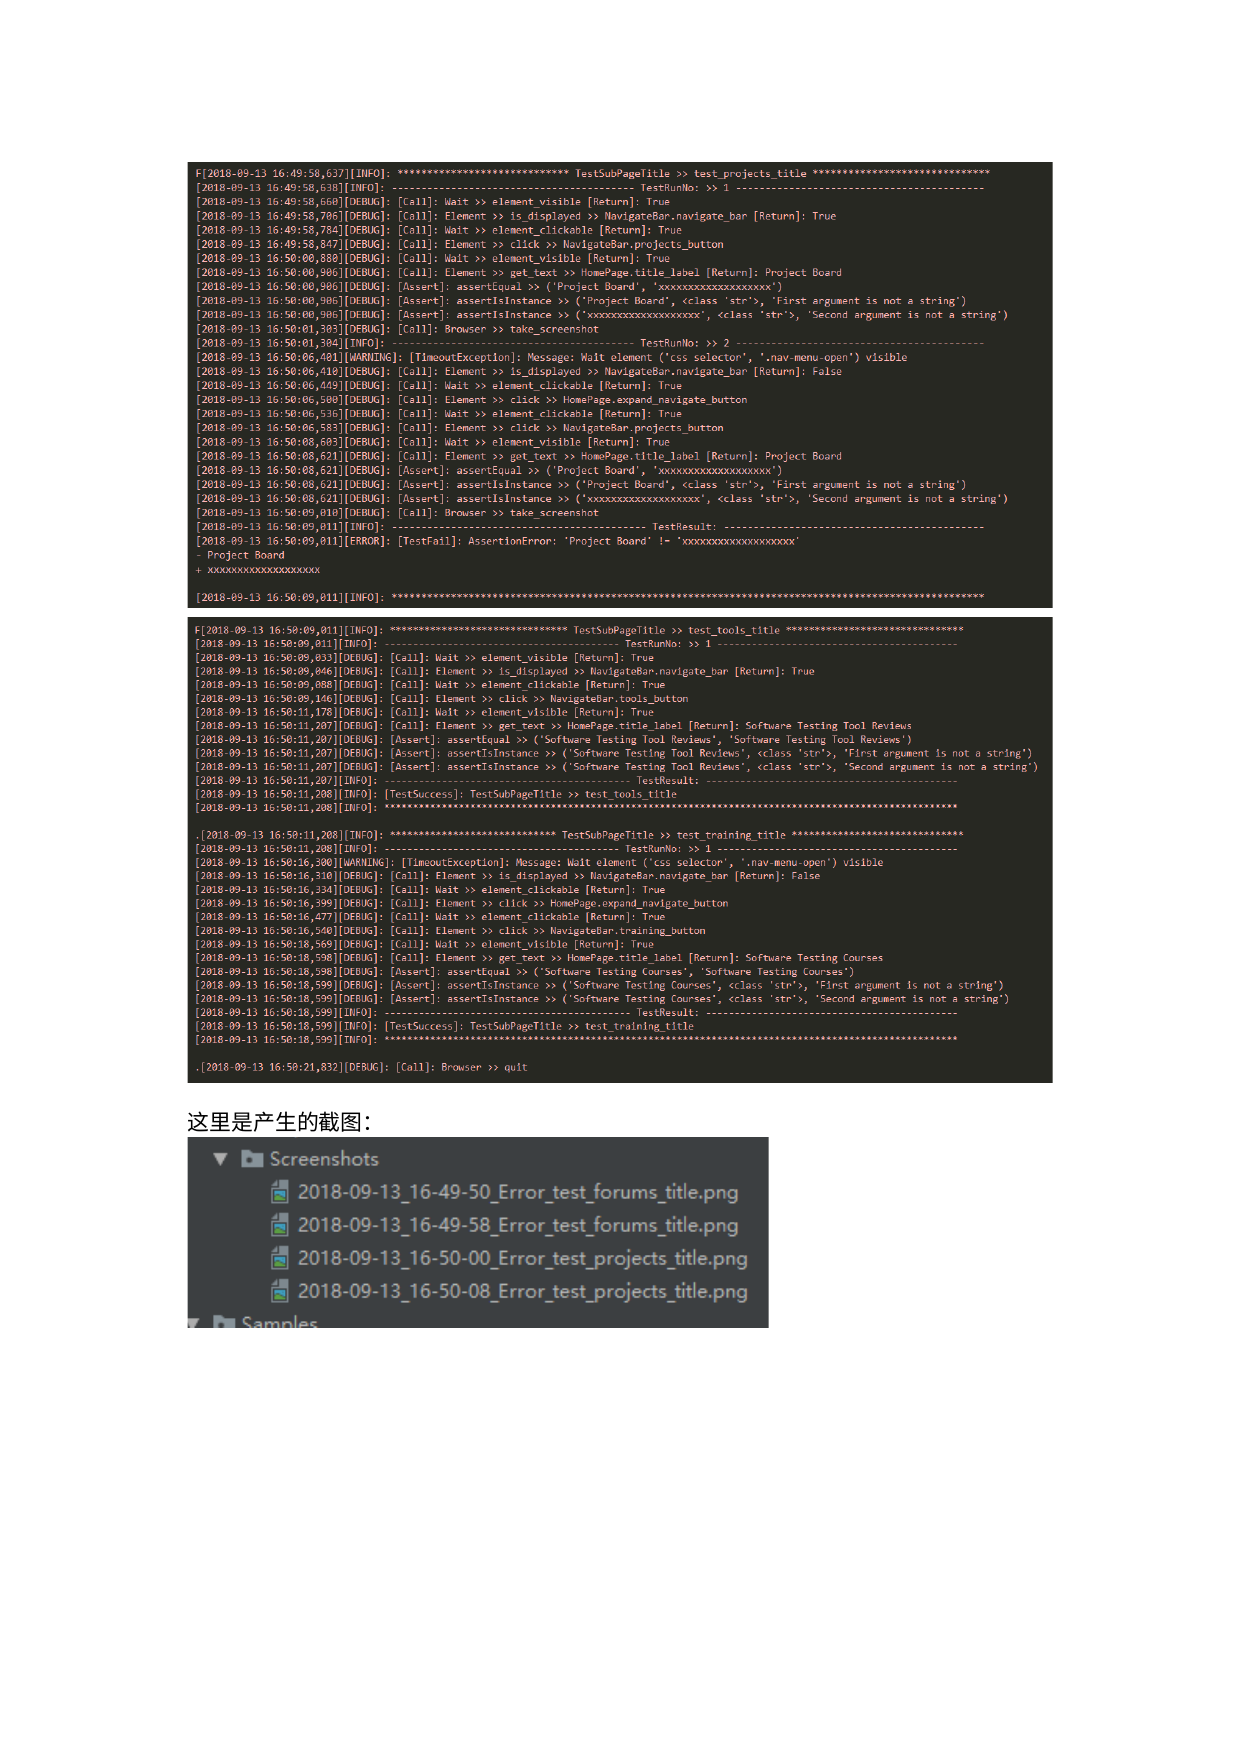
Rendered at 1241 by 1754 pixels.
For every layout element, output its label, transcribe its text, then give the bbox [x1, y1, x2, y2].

picture [187, 617, 1053, 1083]
picture [187, 162, 1053, 608]
text 这里是产生的截图： [187, 1104, 1053, 1137]
picture [187, 1137, 769, 1328]
